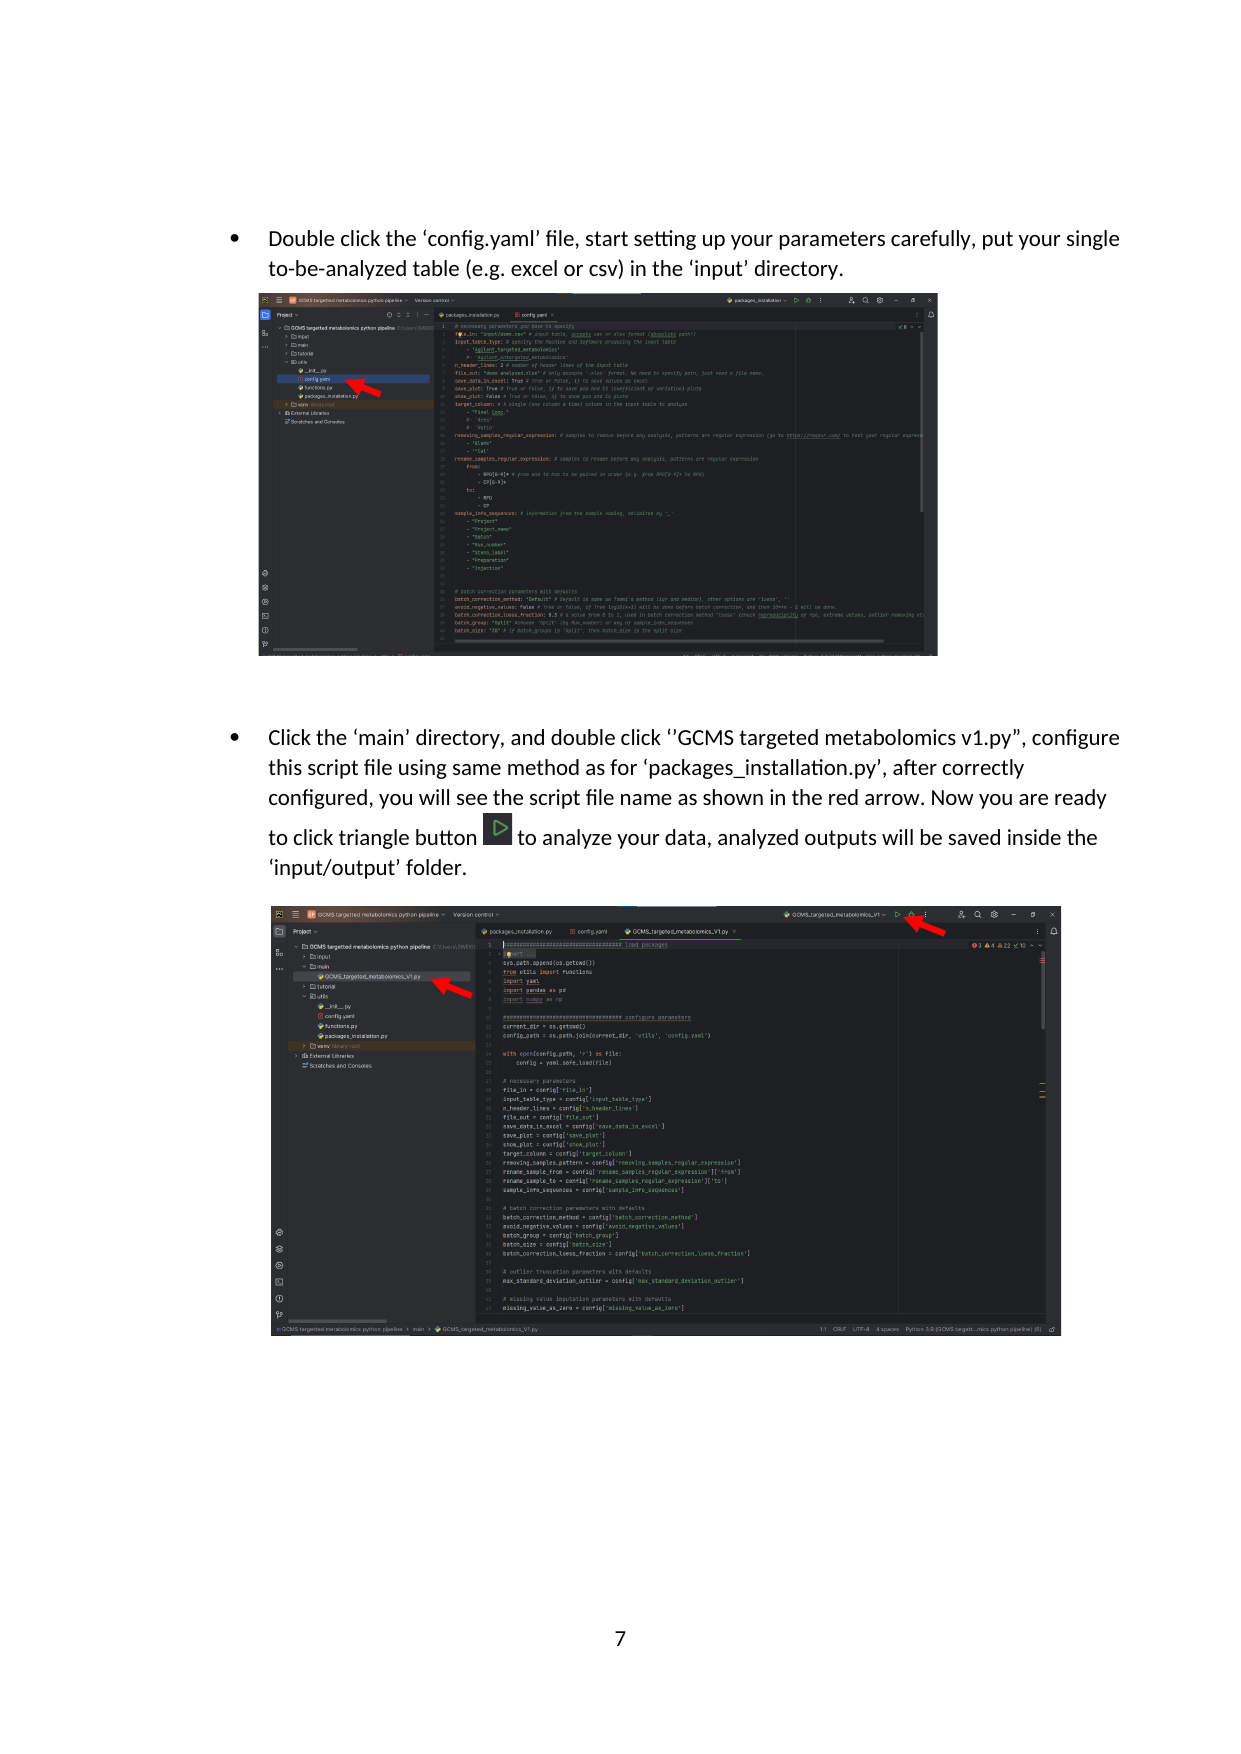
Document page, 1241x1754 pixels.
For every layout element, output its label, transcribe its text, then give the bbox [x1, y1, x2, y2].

list Click the ‘main’ directory, and double click ‘’GCMS targeted metabolomics v1.py”, configure this script file using same method as for ‘packages_installation.py’, after correctly configured, you will see the script file name as shown in the red arrow. Now you are ready to click triangle button to analyze your data, analyzed outputs will be saved inside the ‘input/output’ folder. [231, 723, 1122, 881]
picture [483, 813, 513, 845]
picture [271, 906, 1062, 1336]
picture [258, 293, 938, 656]
list Double click the ‘config.yaml’ file, start setting up your parameters carefully, put your single to-be-analyzed table (e.g. excel or csv) in the ‘input’ directory. [231, 224, 1122, 282]
